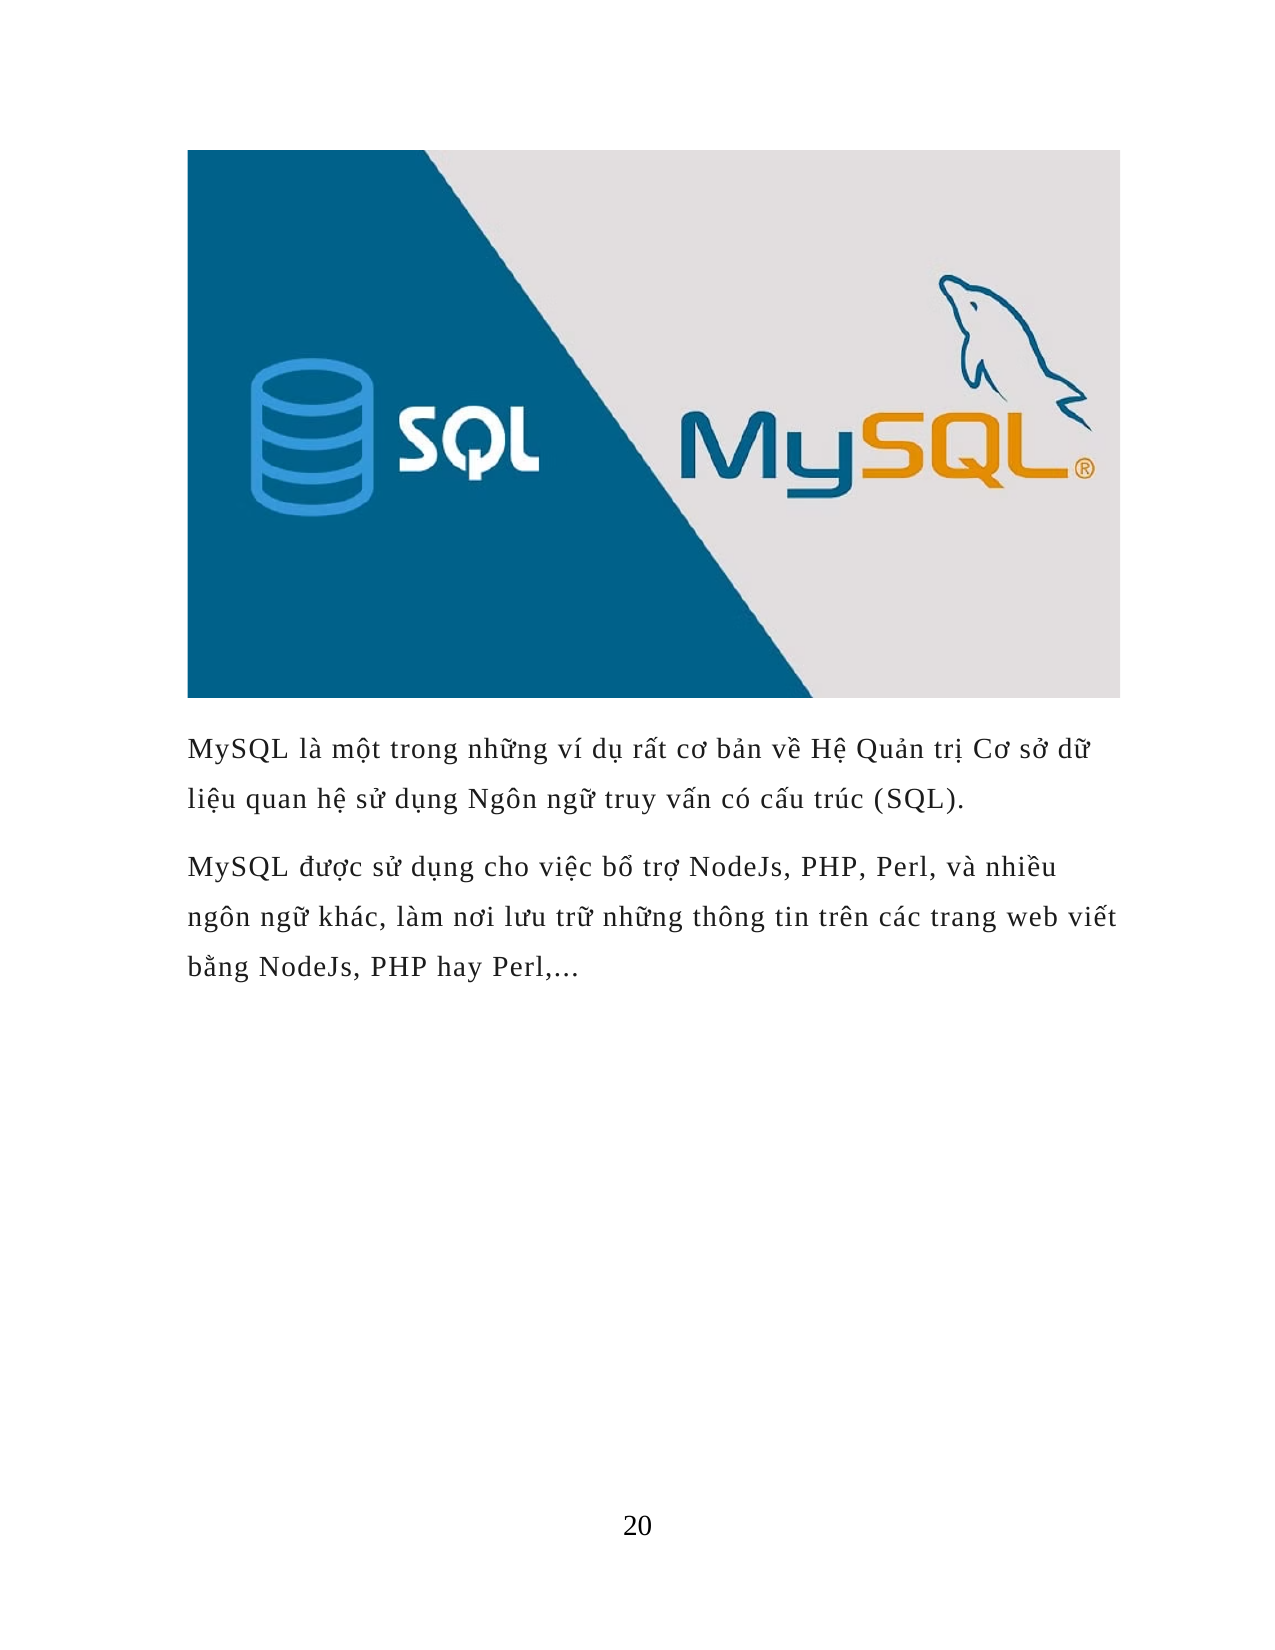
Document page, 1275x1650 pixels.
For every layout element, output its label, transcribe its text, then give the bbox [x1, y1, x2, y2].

text MySQL là một trong những ví dụ rất cơ bản về Hệ Quản trị Cơ sở dữ liệu quan hệ sử dụng Ngôn ngữ truy vấn có cấu trúc (SQL). [187, 731, 1125, 815]
picture [511, 406, 539, 471]
picture [424, 150, 1121, 698]
picture [400, 406, 437, 471]
text MySQL được sử dụng cho việc bổ trợ NodeJs, PHP, Perl, và nhiều ngôn ngữ khác, làm nơi lưu trữ những thông tin trên các trang web viết bằng NodeJs, PHP hay Perl,... [187, 849, 1125, 983]
picture [252, 359, 373, 516]
picture [442, 406, 505, 480]
